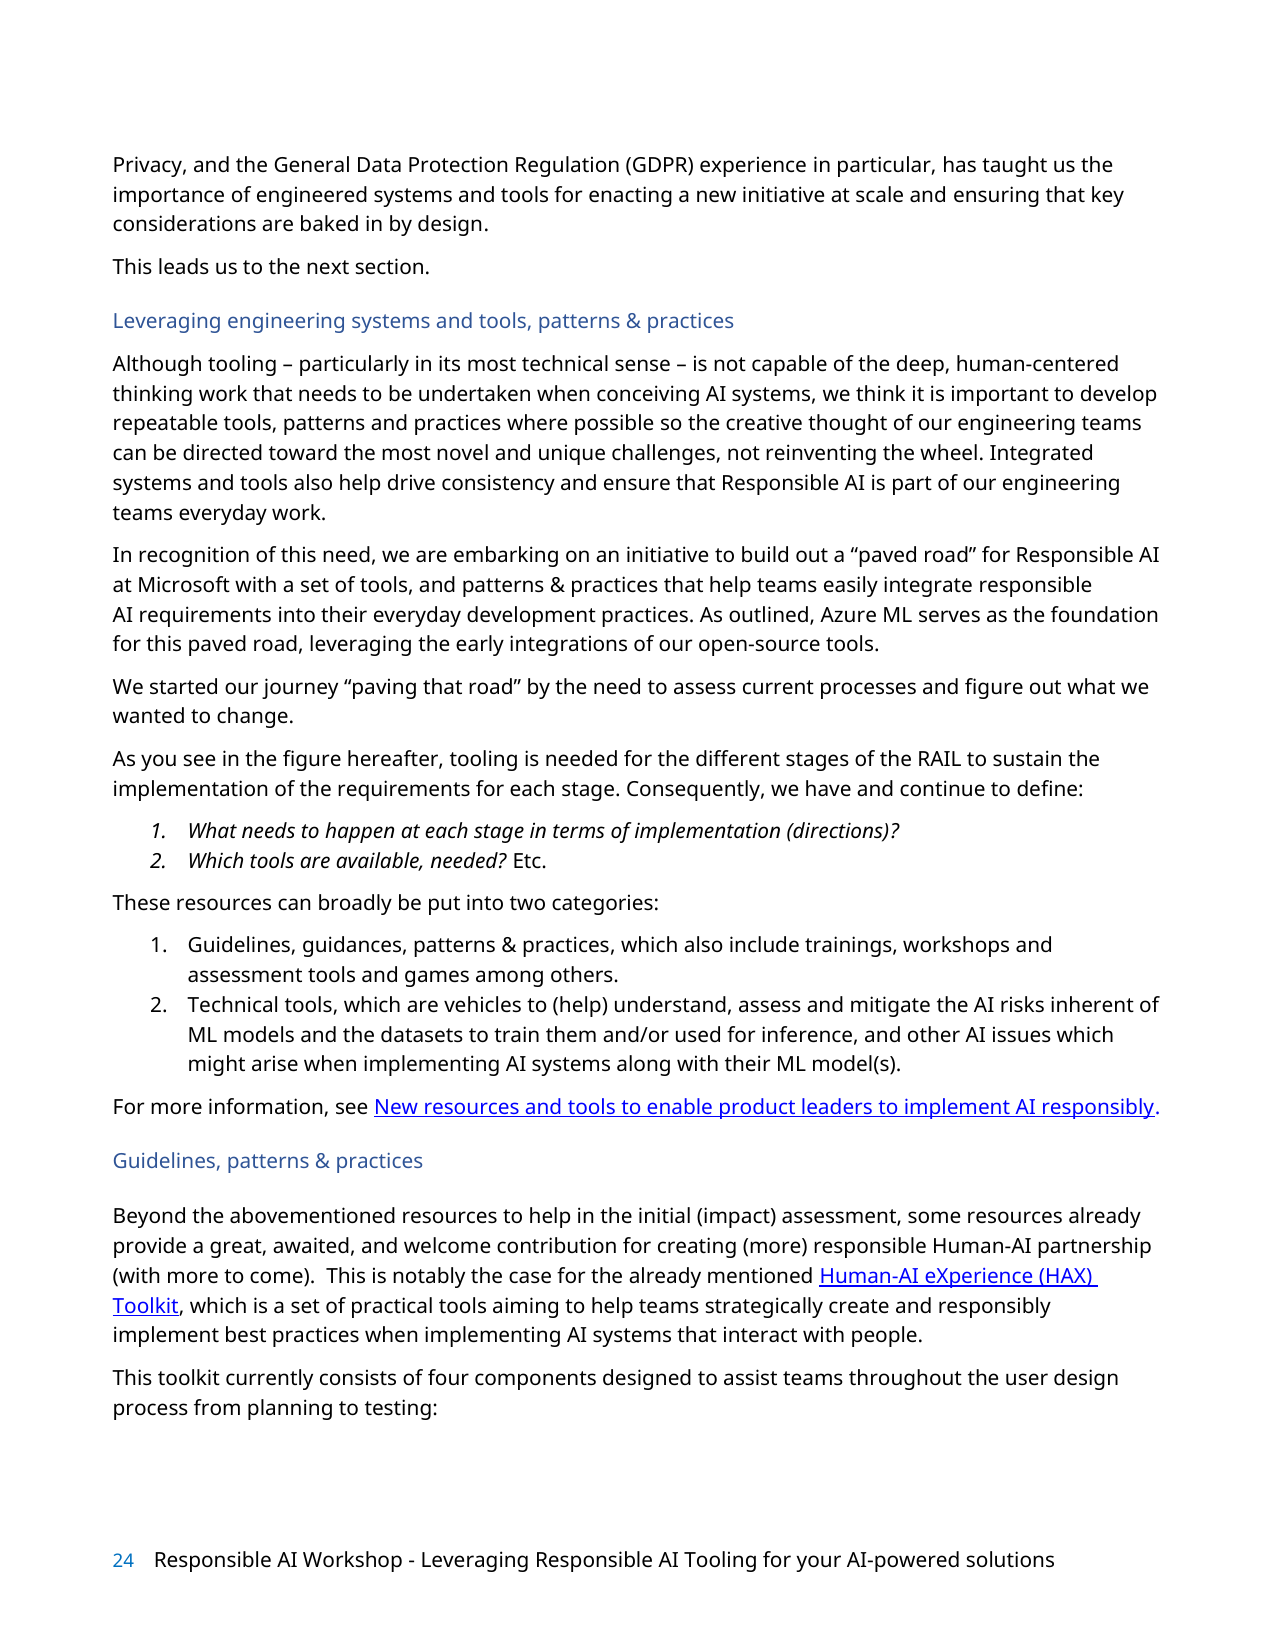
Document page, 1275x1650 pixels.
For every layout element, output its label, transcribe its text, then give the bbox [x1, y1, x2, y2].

list Technical tools, which are vehicles to (help) understand, assess and mitigate the AI risks inherent of ML models and the datasets to train them and/or used for inference, and other AI issues which might arise when implementing AI systems along with their ML model(s). [150, 990, 1162, 1078]
subtitle Guidelines, patterns & practices [112, 1147, 1162, 1175]
text Privacy, and the General Data Protection Regulation (GDPR) experience in particular, has taught us the importance of engineered systems and tools for enacting a new initiative at scale and ensuring that key considerations are baked in by design. [112, 150, 1162, 238]
text We started our journey “paving that road” by the need to assess current processes and figure out what we wanted to change. [112, 672, 1162, 730]
text Beyond the abovementioned resources to help in the initial (impact) assessment, some resources already provide a great, awaited, and welcome contribution for creating (more) responsible Human-AI partnership (with more to come). This is notably the case for the already mentioned Human-AI eXperience (HAX) Toolkit, which is a set of practical tools aiming to help teams strategically create and responsibly implement best practices when implementing AI systems that interact with people. [112, 1201, 1162, 1349]
text In recognition of this need, we are embarking on an initiative to build out a “paved road” for Responsible AI at Microsoft with a set of tools, and patterns & practices that help teams easily integrate responsible AI requirements into their everyday development practices. As outlined, Azure ML serves as the foundation for this paved road, leveraging the early integrations of our open-source tools. [112, 540, 1162, 658]
text These resources can broadly be put into two categories: [112, 888, 1162, 917]
list Which tools are available, needed? Etc. [150, 846, 1162, 874]
list What needs to happen at each stage in terms of implementation (directions)? [150, 816, 1162, 844]
text For more information, see New resources and tools to enable product leaders to implement AI responsibly. [112, 1092, 1162, 1120]
list Guidelines, guidances, patterns & practices, which also include trainings, workshops and assessment tools and games among others. [150, 930, 1162, 989]
subtitle Leveraging engineering systems and tools, patterns & practices [112, 307, 1162, 335]
text This toolkit currently consists of four components designed to assist teams throughout the user design process from planning to testing: [112, 1363, 1162, 1421]
text As you see in the figure hereafter, tooling is needed for the different stages of the RAIL to sustain the implementation of the requirements for each stage. Consequently, we have and continue to define: [112, 744, 1162, 802]
text This leads us to the next section. [112, 252, 1162, 280]
text Although tooling – particularly in its most technical sense – is not capable of the deep, human-centered thinking work that needs to be undertaken when conceiving AI systems, we think it is important to develop repeatable tools, patterns and practices where possible so the creative thought of our engineering teams can be directed toward the most novel and unique challenges, not reinventing the wheel. Integrated systems and tools also help drive consistency and ensure that Responsible AI is part of our engineering teams everyday work. [112, 349, 1162, 526]
